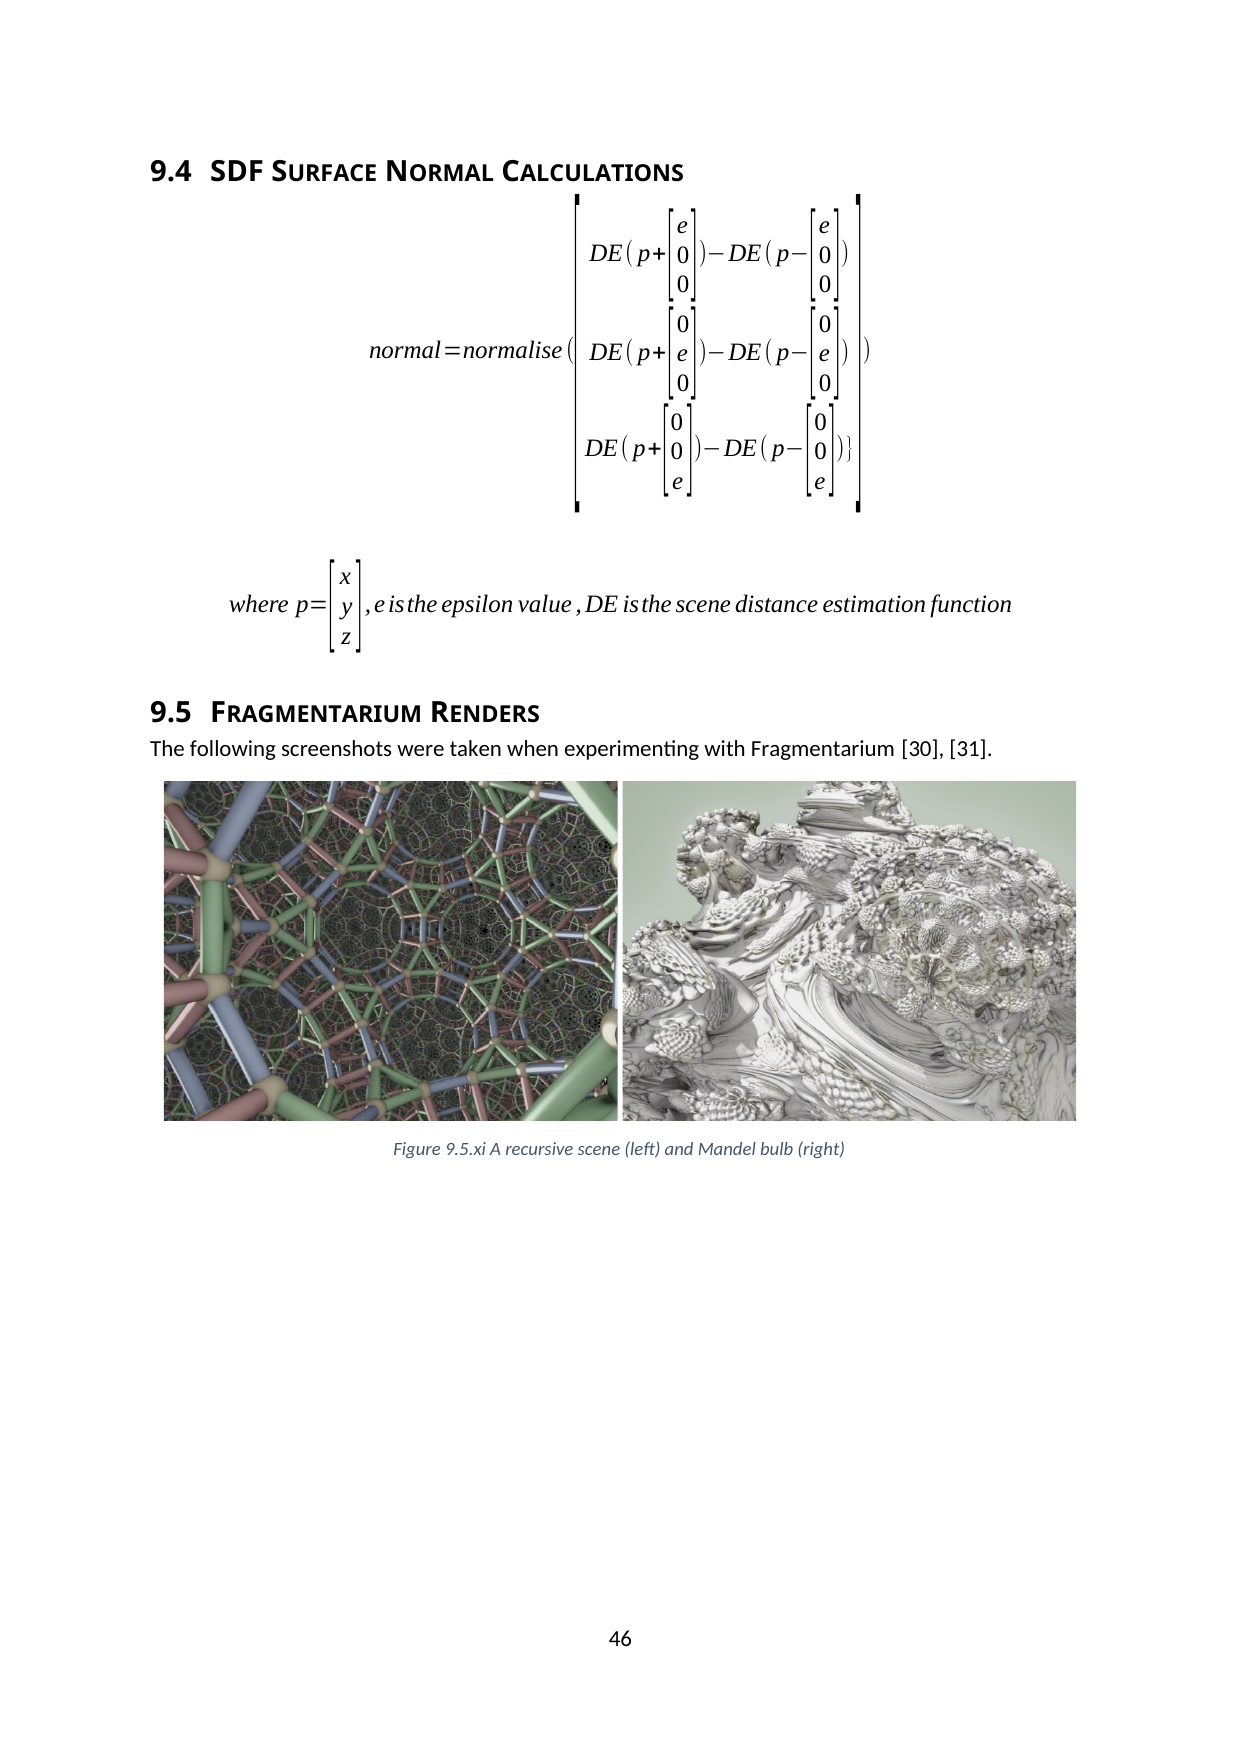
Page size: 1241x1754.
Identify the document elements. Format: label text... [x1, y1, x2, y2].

picture [163, 781, 618, 1121]
text The following screenshots were taken when experimenting with Fragmentarium . [150, 734, 1090, 762]
subtitle SDF Surface Normal Calculations [150, 150, 1090, 190]
picture [622, 781, 1077, 1121]
subtitle Fragmentarium Renders [150, 692, 1090, 731]
